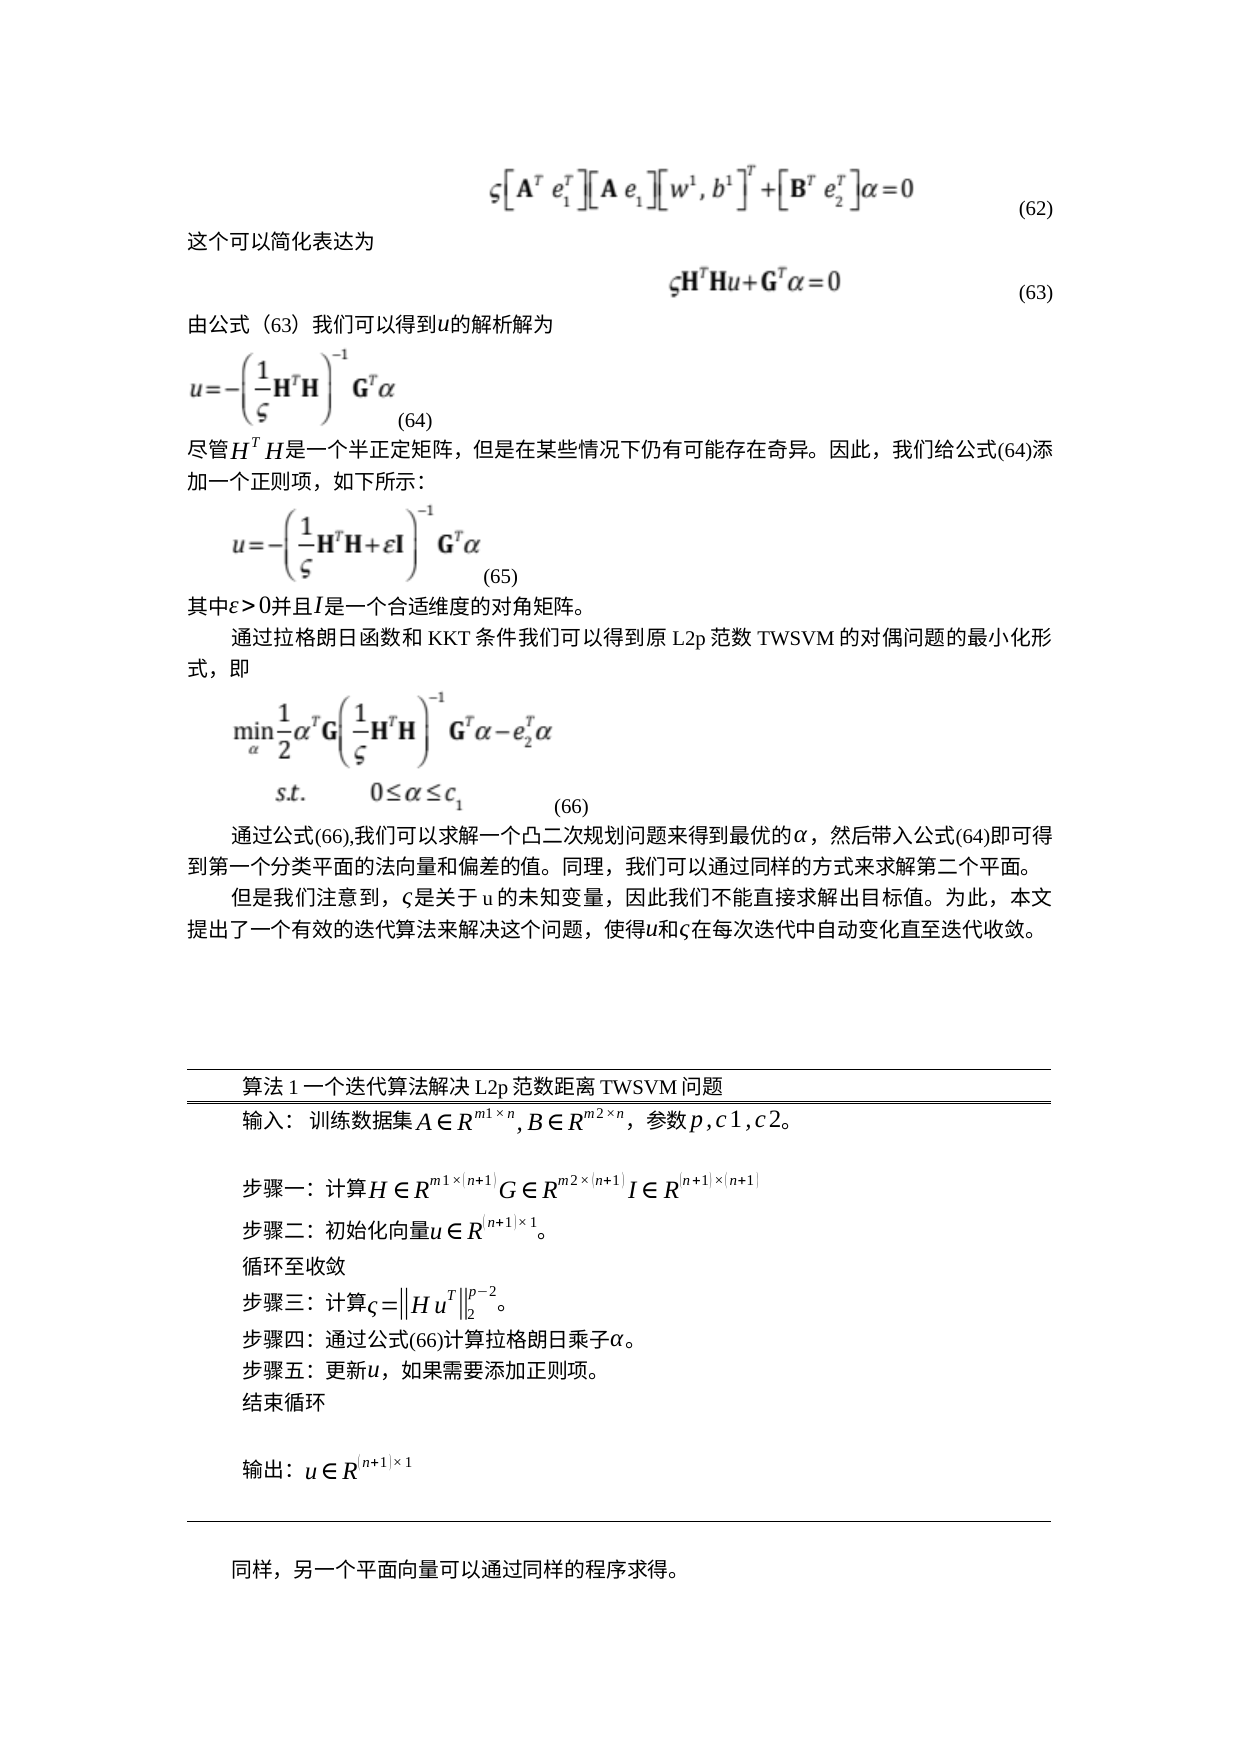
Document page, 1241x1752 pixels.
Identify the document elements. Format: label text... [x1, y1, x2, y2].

text 由公式（63）我们可以得到的解析解为 [187, 308, 1053, 339]
text 尽管是一个半正定矩阵，但是在某些情况下仍有可能存在奇异。因此，我们给公式(64)添加一个正则项，如下所示： [187, 433, 1053, 496]
text (62) [187, 152, 1053, 225]
text 通过公式(66),我们可以求解一个凸二次规划问题来得到最优的，然后带入公式(64)即可得到第一个分类平面的法向量和偏差的值。同理，我们可以通过同样的方式来求解第二个平面。 [187, 818, 1053, 881]
text 这个可以简化表达为 [187, 225, 1053, 256]
text (63) [187, 256, 1053, 308]
text 其中并且是一个合适维度的对角矩阵。 [187, 589, 1053, 621]
table_header 算法1 一个迭代算法解决L2p范数距离TWSVM问题 [187, 1070, 1051, 1101]
text 同样，另一个平面向量可以通过同样的程序求得。 [187, 1553, 1053, 1584]
text (64) [187, 339, 1053, 433]
text 但是我们注意到，是关于u的未知变量，因此我们不能直接求解出目标值。为此，本文提出了一个有效的迭代算法来解决这个问题，使得和在每次迭代中自动变化直至迭代收敛。 [187, 881, 1053, 943]
table_cell 输入： 训练数据集，参数。 步骤一：计算 步骤二：初始化向量。 循环至收敛 步骤三：计算。 步骤四：通过公式(66)计算拉格朗日乘子。 步骤五：更新，如果需要添加正则项。 结束循环 输出： [187, 1104, 1051, 1521]
text 通过拉格朗日函数和KKT条件我们可以得到原L2p范数TWSVM的对偶问题的最小化形式，即 [187, 621, 1053, 683]
text (66) [187, 683, 1053, 818]
text (65) [187, 496, 1053, 589]
